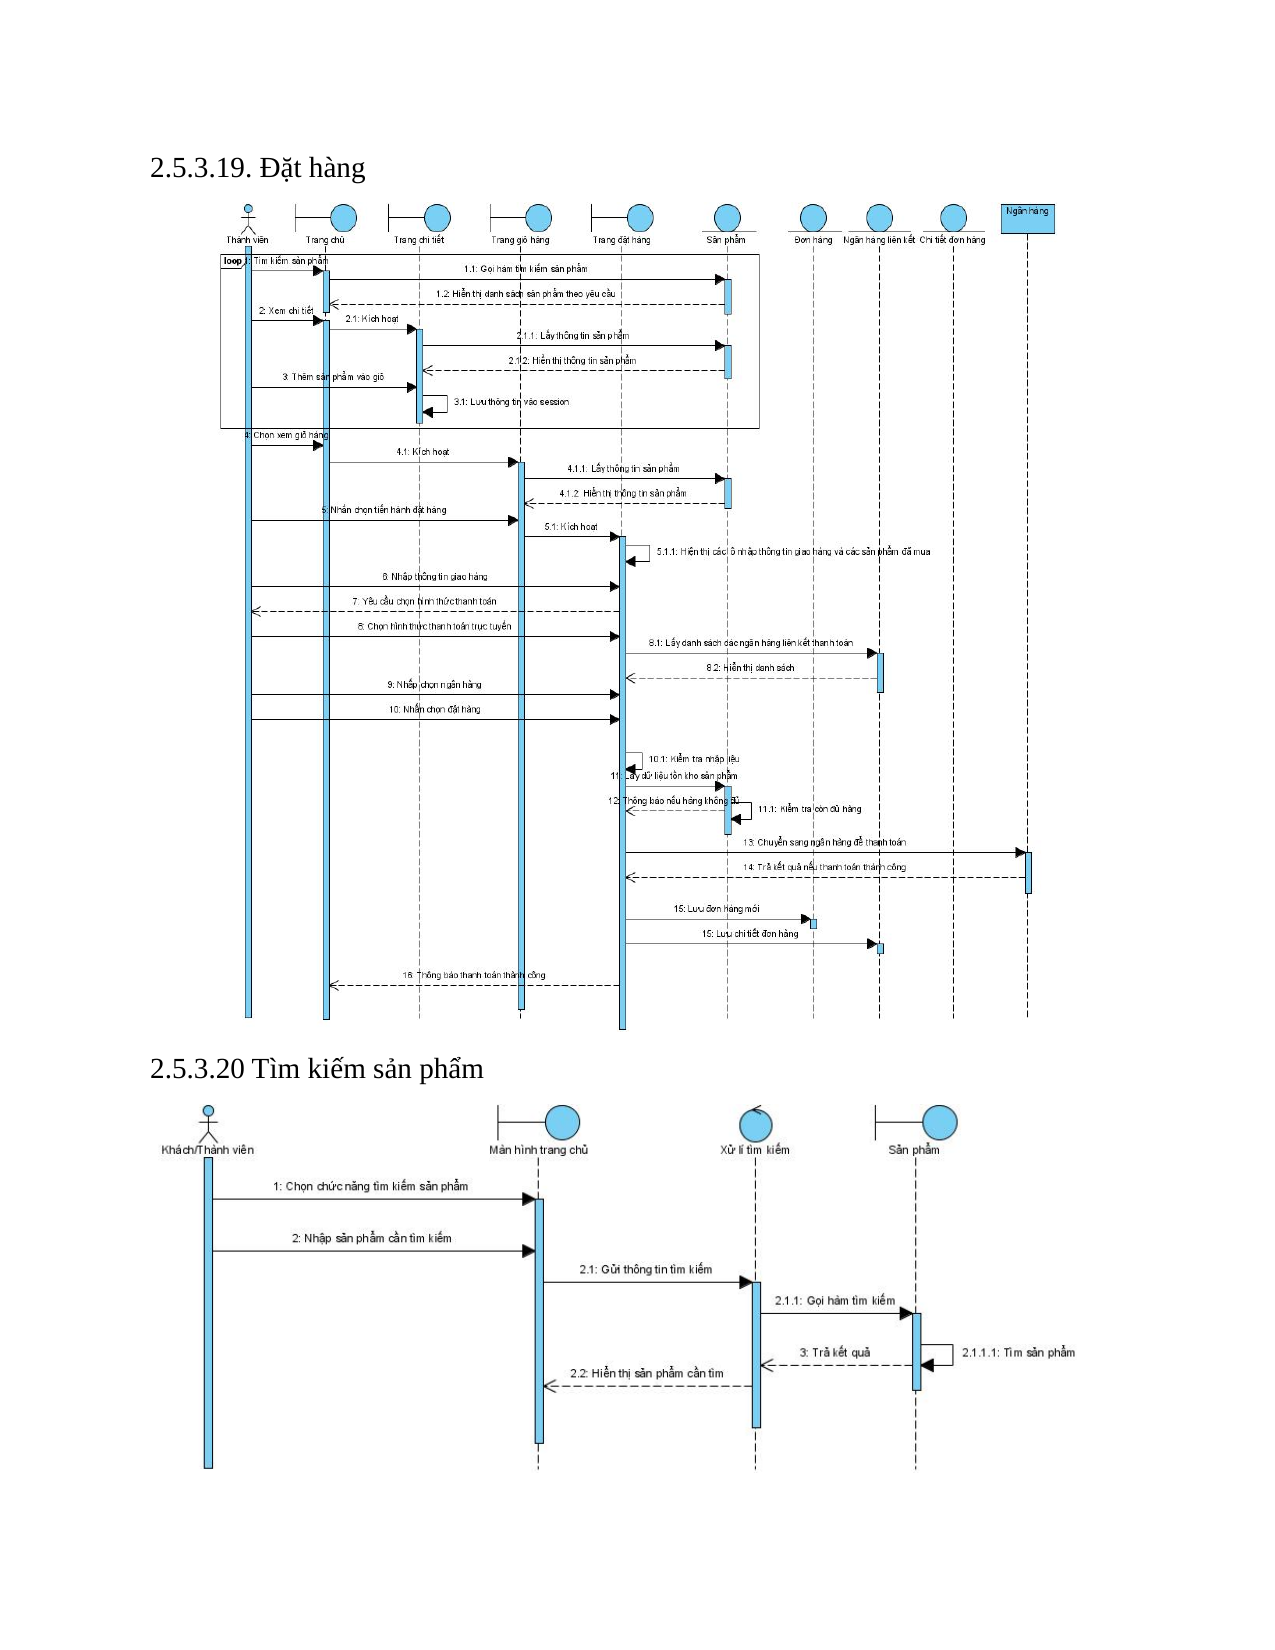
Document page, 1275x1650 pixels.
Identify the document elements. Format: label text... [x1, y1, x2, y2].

picture [150, 1104, 1090, 1473]
picture [217, 202, 1058, 1032]
text 2.5.3.20 Tìm kiếm sản phẩm [150, 1051, 1125, 1085]
text 2.5.3.19. Đặt hàng [150, 150, 1125, 183]
